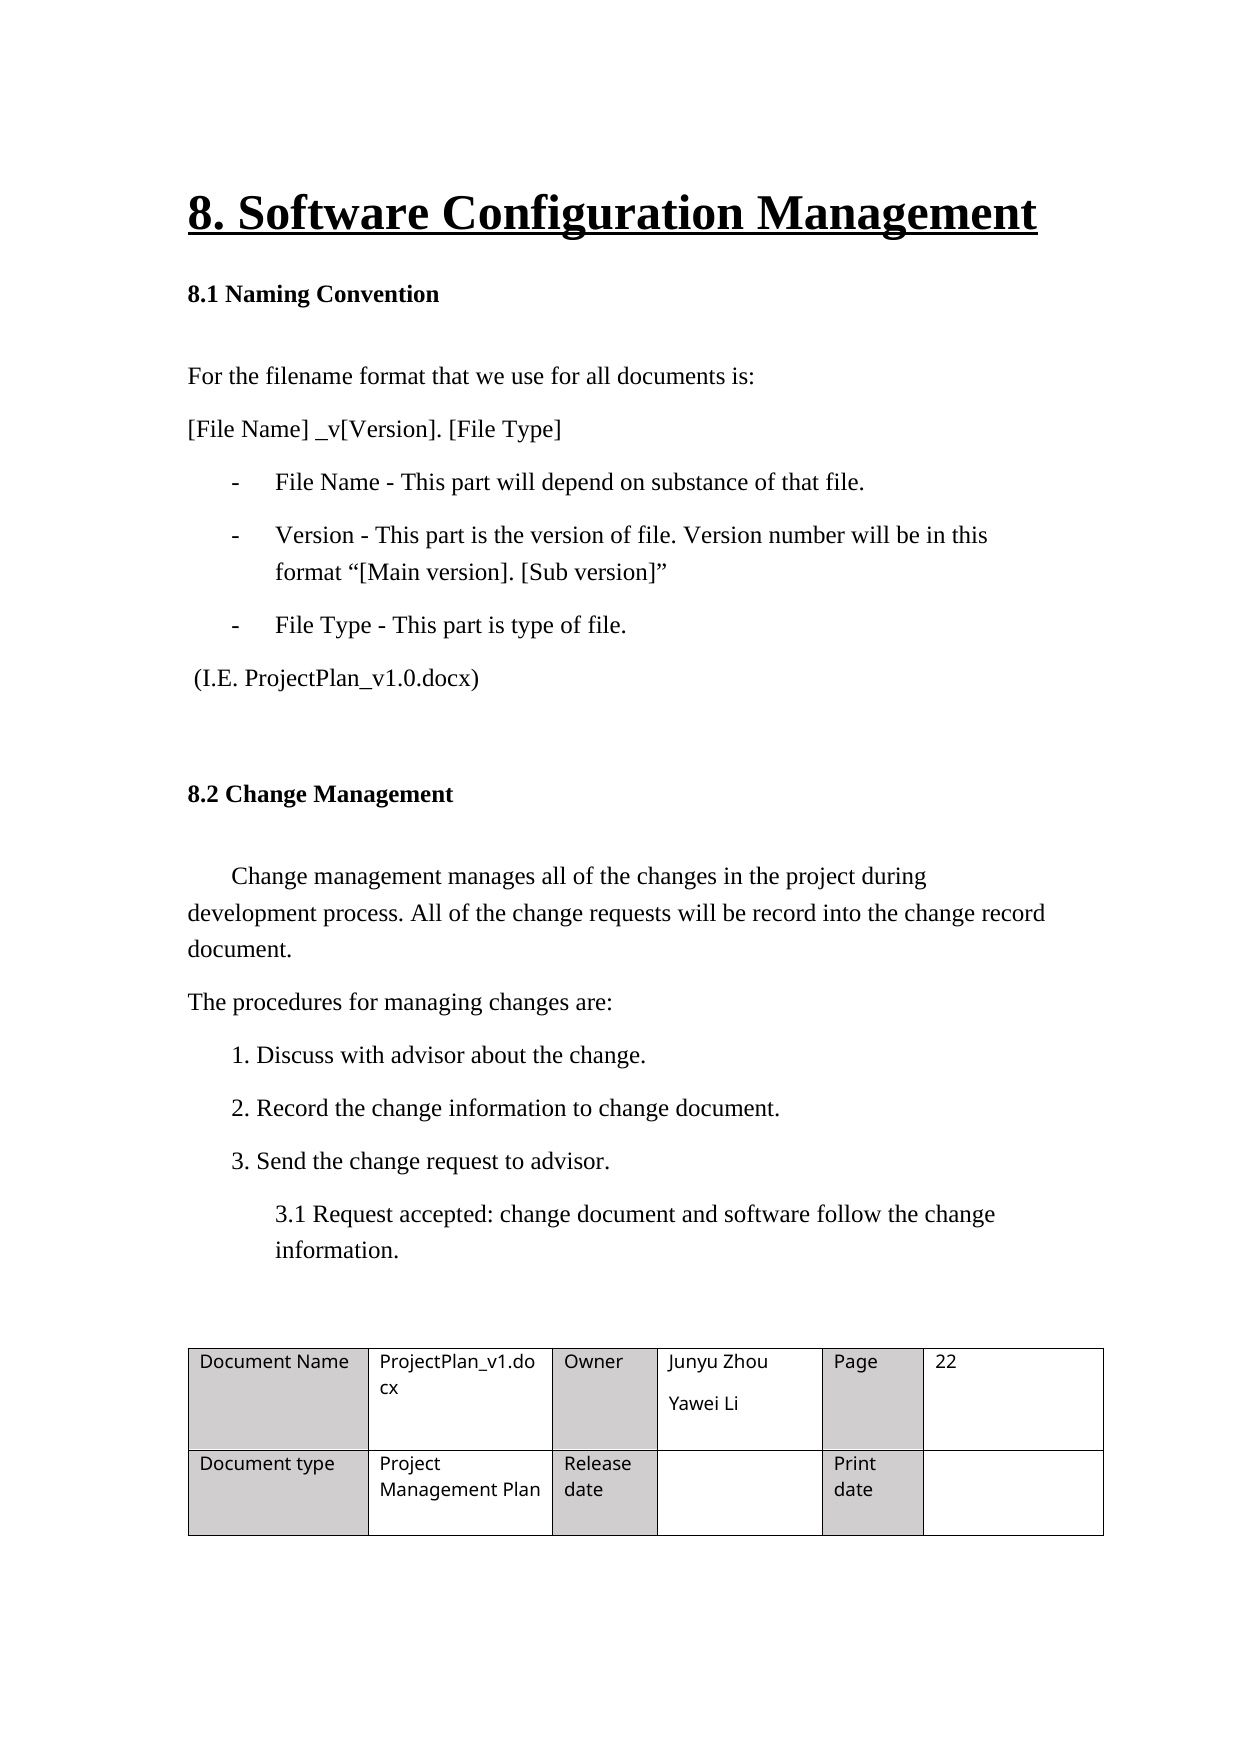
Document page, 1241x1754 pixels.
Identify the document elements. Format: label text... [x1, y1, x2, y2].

subtitle 8.2 Change Management [187, 776, 1053, 810]
text 1. Discuss with advisor about the change. [187, 1037, 1053, 1071]
subtitle 8. Software Configuration Management [187, 177, 1053, 245]
text 2. Record the change information to change document. [187, 1090, 1053, 1124]
list File Name - This part will depend on substance of that file. [231, 465, 1053, 499]
text 3.1 Request accepted: change document and software follow the change information. [275, 1196, 1053, 1267]
text (I.E. ProjectPlan_v1.0.docx) [187, 660, 1053, 694]
text 3. Send the change request to advisor. [187, 1143, 1053, 1177]
text For the filename format that we use for all documents is: [187, 359, 1053, 393]
list File Type - This part is type of file. [231, 607, 1053, 641]
list Version - This part is the version of file. Version number will be in this format “[Main version]. [Sub version]” [231, 518, 1053, 588]
text [File Name] _v[Version]. [File Type] [187, 412, 1053, 446]
text The procedures for managing changes are: [187, 984, 1053, 1018]
text Change management manages all of the changes in the project during development process. All of the change requests will be record into the change record document. [187, 858, 1053, 966]
subtitle 8.1 Naming Convention [187, 277, 1053, 311]
